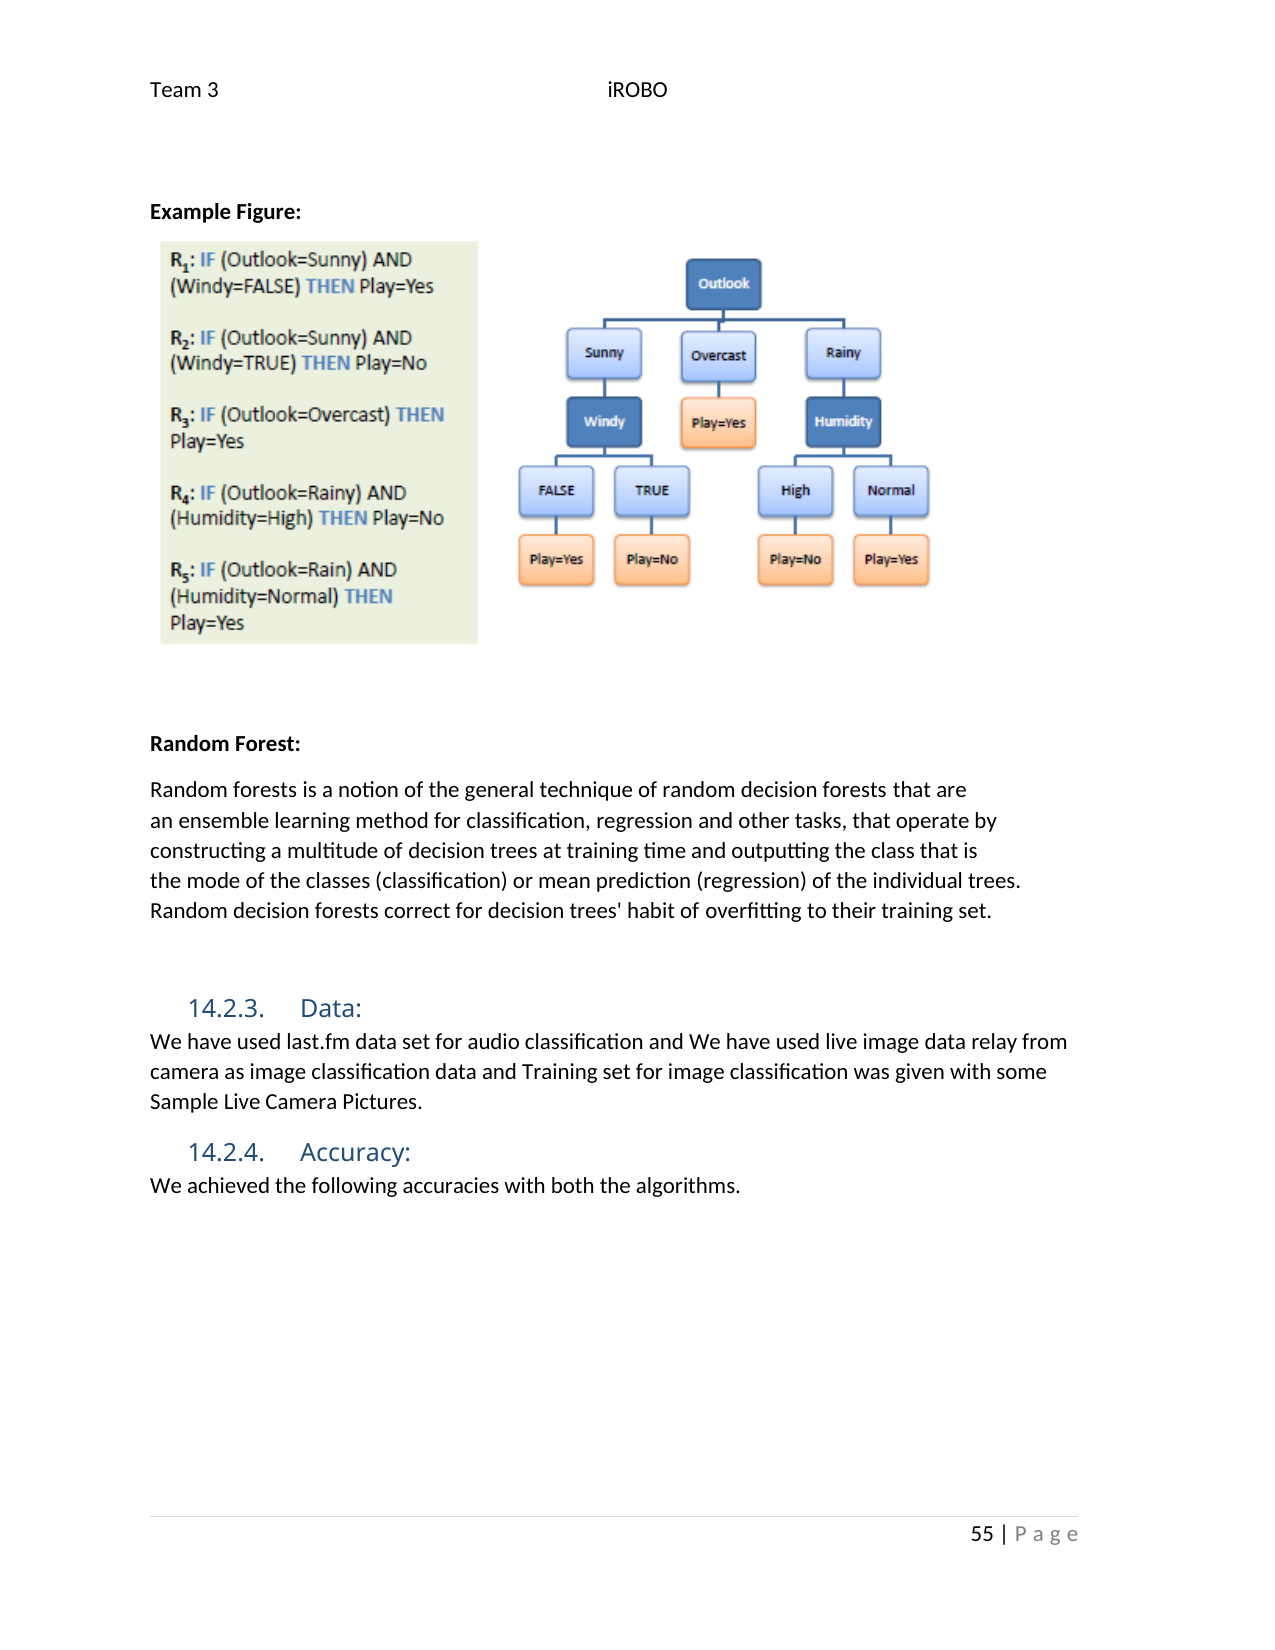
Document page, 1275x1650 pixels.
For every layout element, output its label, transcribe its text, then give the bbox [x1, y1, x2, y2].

text Random forests is a notion of the general technique of random decision forests that are an ensemble learning method for classification, regression and other tasks, that operate by constructing a multitude of decision trees at training time and outputting the class that is the mode of the classes (classification) or mean prediction (regression) of the individual trees. Random decision forests correct for decision trees' habit of overfitting to their training set. [150, 776, 1078, 924]
subtitle Data: [187, 990, 1078, 1024]
subtitle Accuracy: [187, 1134, 1078, 1168]
text We achieved the following accuracies with both the algorithms. [150, 1171, 1078, 1199]
text Random Forest: [150, 729, 1078, 757]
picture [150, 227, 941, 663]
text We have used last.fm data set for audio classification and We have used live image data relay from camera as image classification data and Training set for image classification was given with some Sample Live Camera Pictures. [150, 1027, 1078, 1115]
